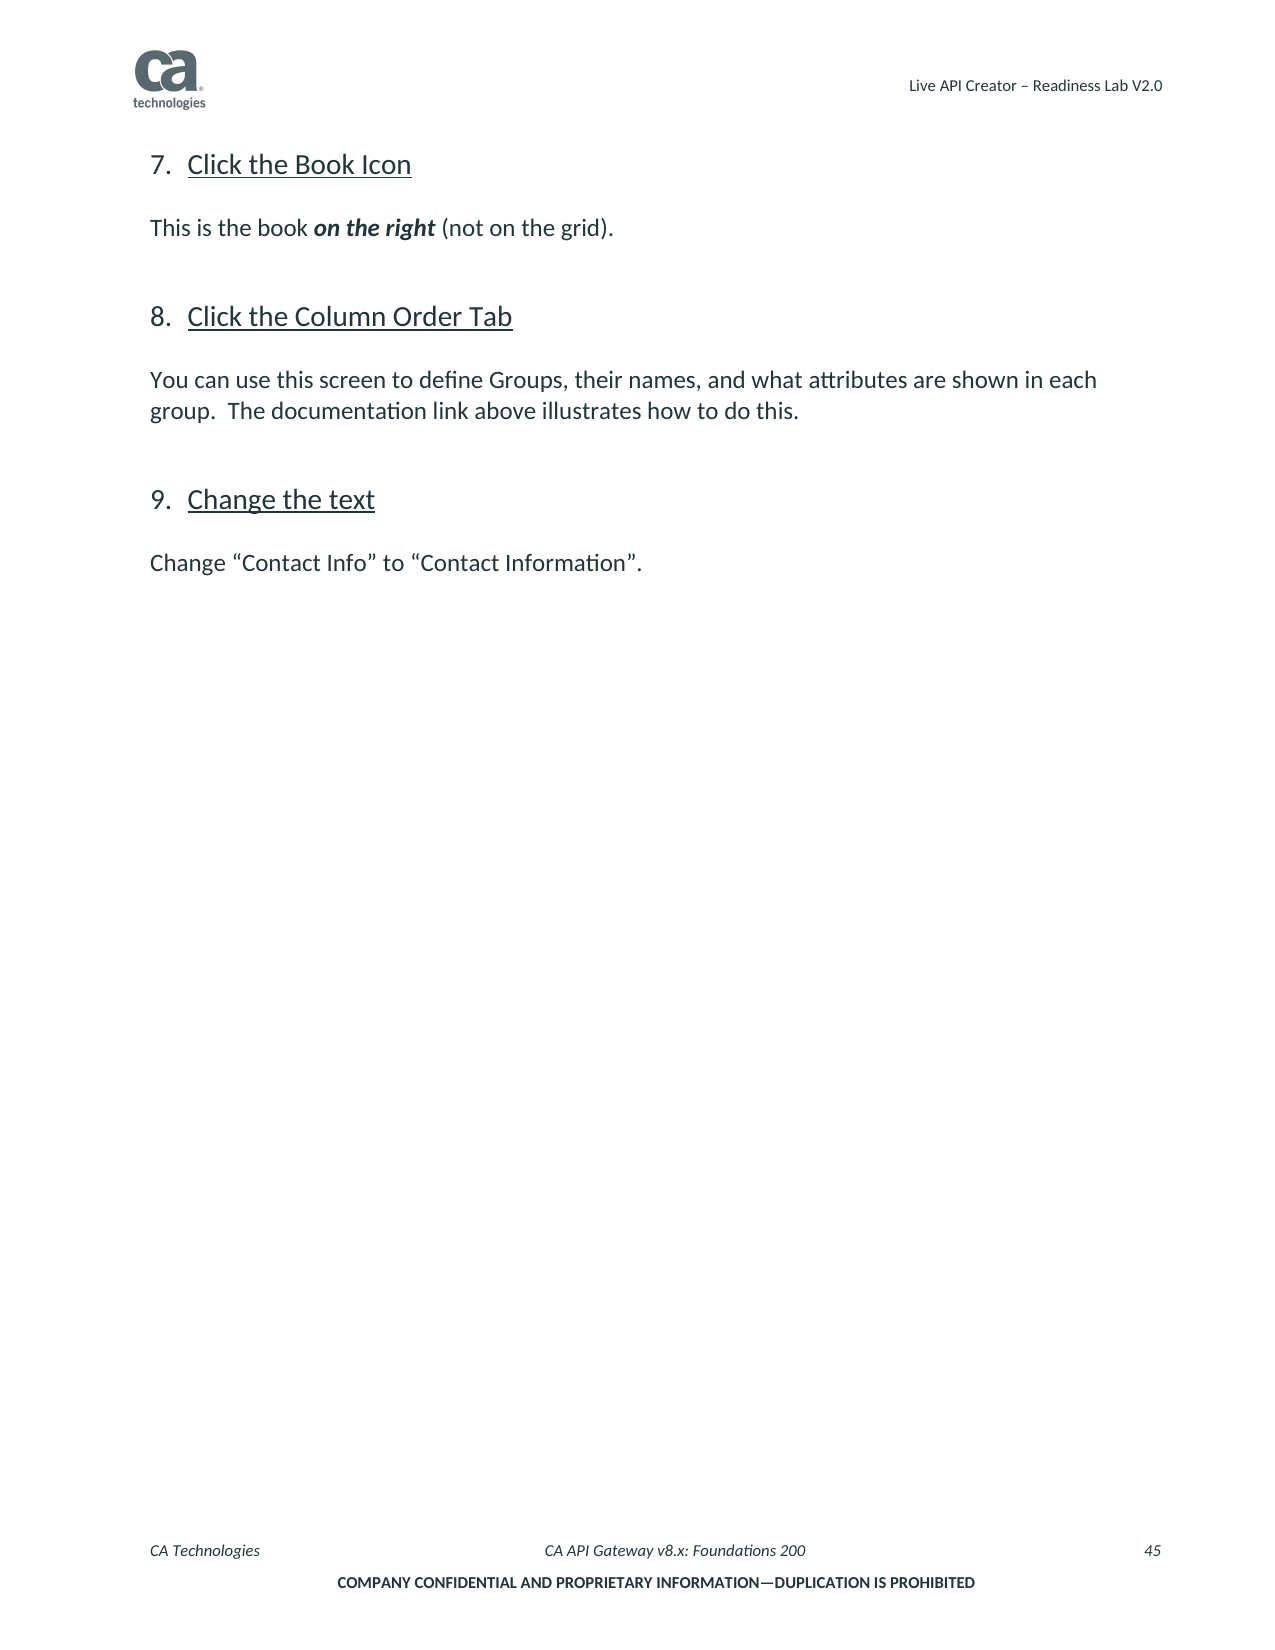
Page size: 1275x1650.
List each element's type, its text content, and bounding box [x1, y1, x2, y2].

text You can use this screen to define Groups, their names, and what attributes are shown in each group. The documentation link above illustrates how to do this. [150, 364, 1162, 426]
text This is the book on the right (not on the grid). [150, 212, 1162, 243]
text Change “Contact Info” to “Contact Information”. [150, 547, 1162, 578]
subtitle Change the text [150, 481, 1162, 517]
subtitle Click the Column Order Tab [150, 298, 1162, 334]
picture [132, 49, 206, 110]
subtitle Click the Book Icon [150, 146, 1162, 182]
